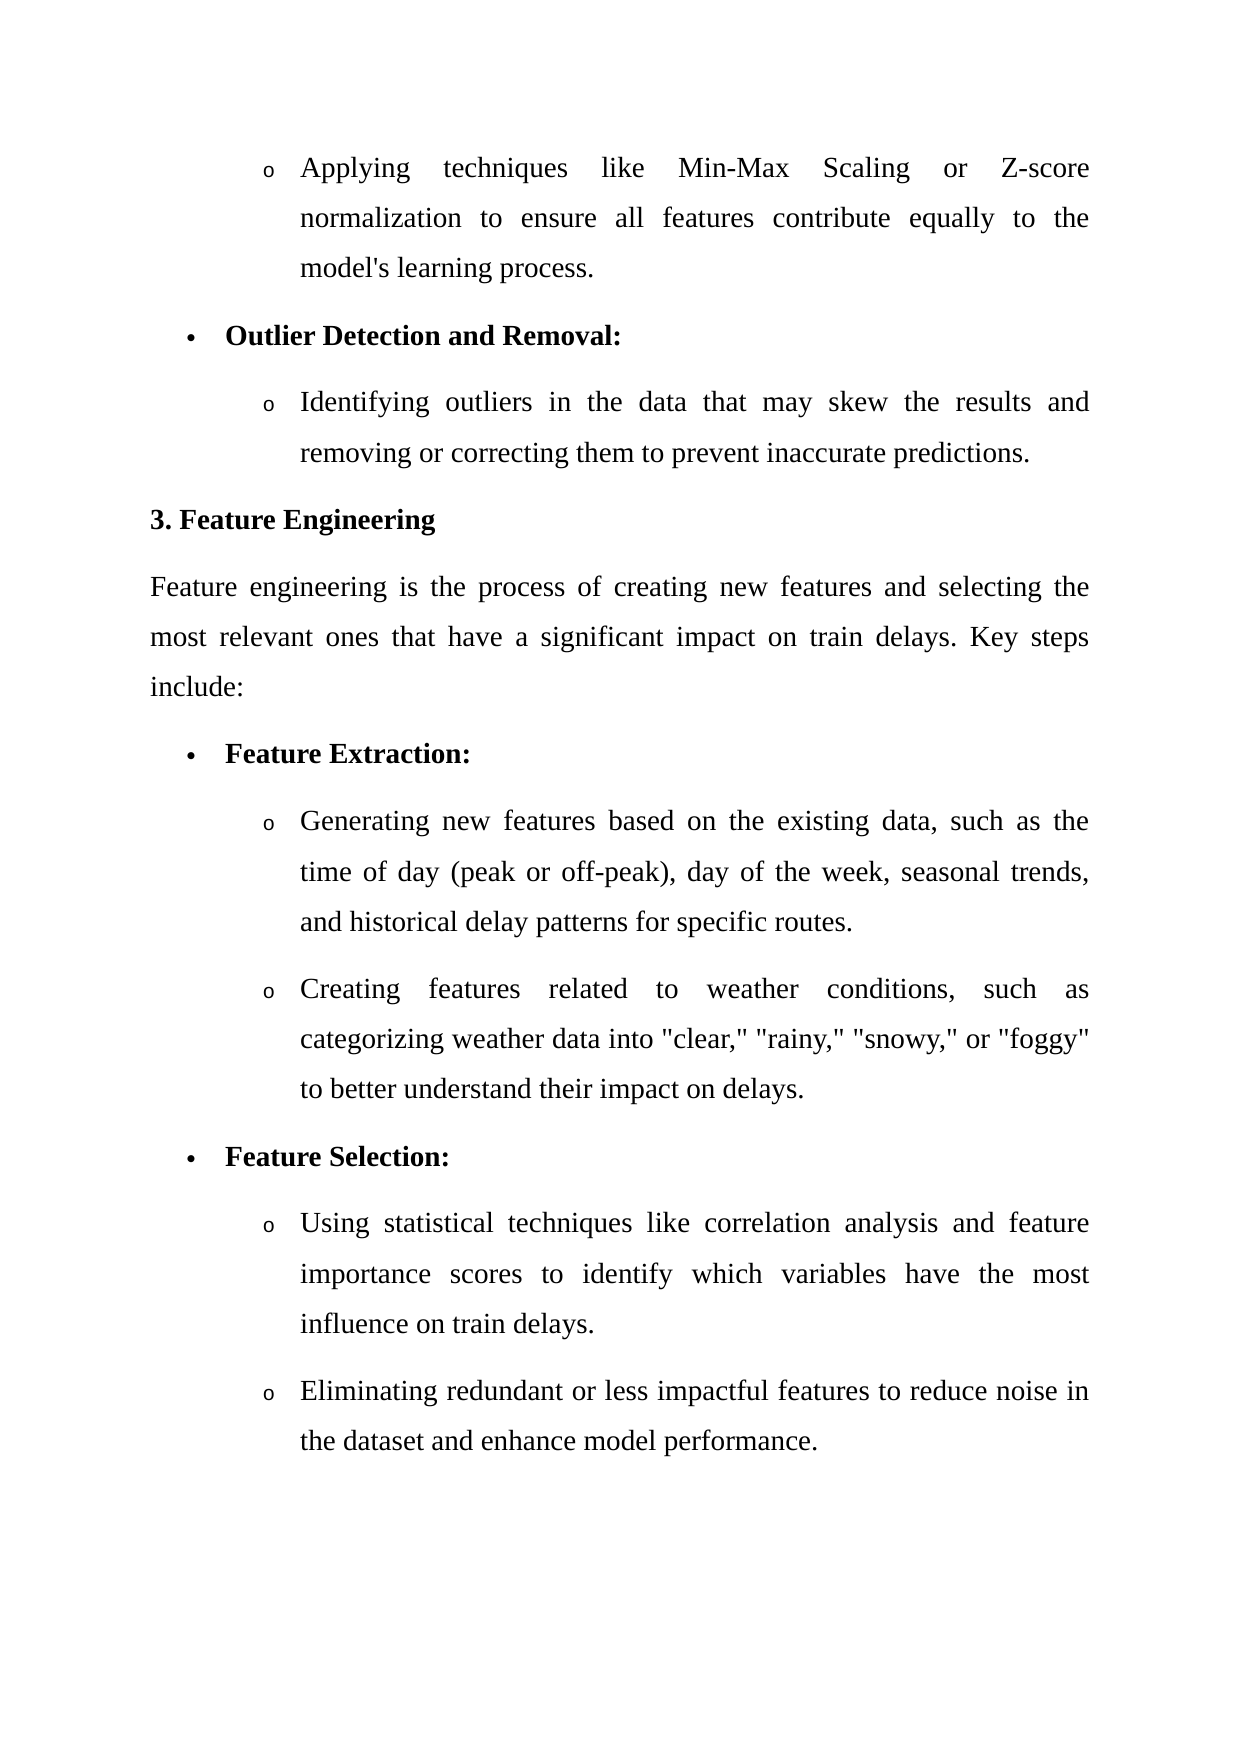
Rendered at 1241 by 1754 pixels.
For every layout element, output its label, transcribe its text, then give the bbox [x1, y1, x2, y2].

list Identifying outliers in the data that may skew the results and removing or correcting them to prevent inaccurate predictions. [262, 384, 1090, 468]
list Creating features related to weather conditions, such as categorizing weather data into "clear," "rainy," "snowy," or "foggy" to better understand their impact on delays. [262, 971, 1090, 1105]
list Generating new features based on the existing data, such as the time of day (peak or off-peak), day of the week, seasonal trends, and historical delay patterns for specific routes. [262, 803, 1090, 938]
text Feature engineering is the process of creating new features and selecting the most relevant ones that have a significant impact on train delays. Key steps include: [150, 569, 1090, 703]
list Using statistical techniques like correlation analysis and feature importance scores to identify which variables have the most influence on train delays. [262, 1206, 1090, 1340]
list Feature Extraction: [187, 736, 1090, 770]
list Applying techniques like Min-Max Scaling or Z-score normalization to ensure all features contribute equally to the model's learning process. [262, 150, 1090, 284]
list Outlier Detection and Removal: [187, 318, 1090, 351]
list Eliminating redundant or less impactful features to reduce noise in the dataset and enhance model performance. [262, 1373, 1090, 1457]
text 3. Feature Engineering [150, 502, 1090, 535]
list Feature Selection: [187, 1139, 1090, 1172]
